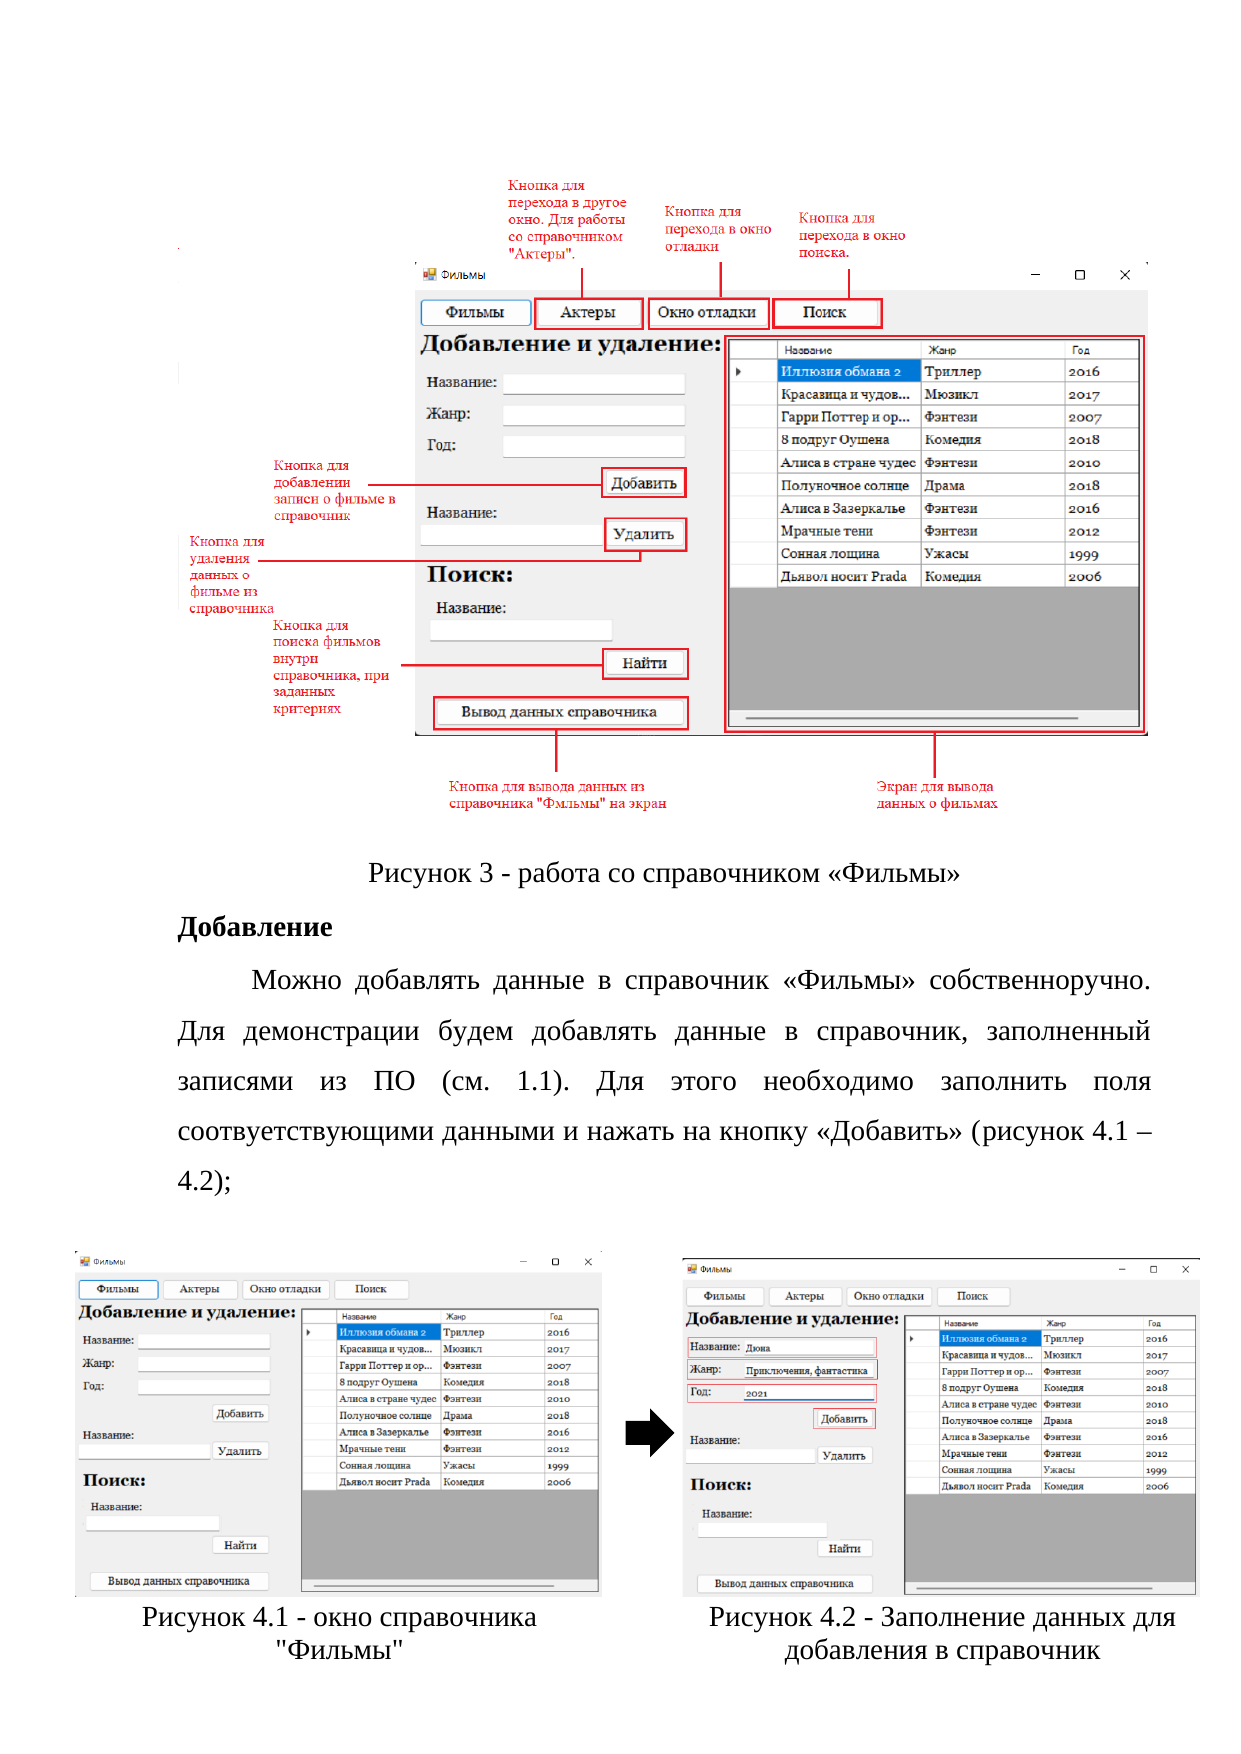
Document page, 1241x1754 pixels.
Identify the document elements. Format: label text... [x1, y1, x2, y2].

text Добавление [177, 909, 1152, 943]
picture [681, 1258, 1200, 1596]
picture [177, 166, 1152, 837]
picture [73, 1251, 602, 1596]
text Можно добавлять данные в справочник «Фильмы» собственноручно. Для демонстрации будем добавлять данные в справочник, заполненный записями из ПО (см. 1.1). Для этого необходимо заполнить поля соотвуетствующими данными и нажать на кнопку «Добавить» (рисунок 4.1 – 4.2); [177, 962, 1152, 1197]
text Рисунок 3 - работа со справочником «Фильмы» [177, 837, 1152, 889]
